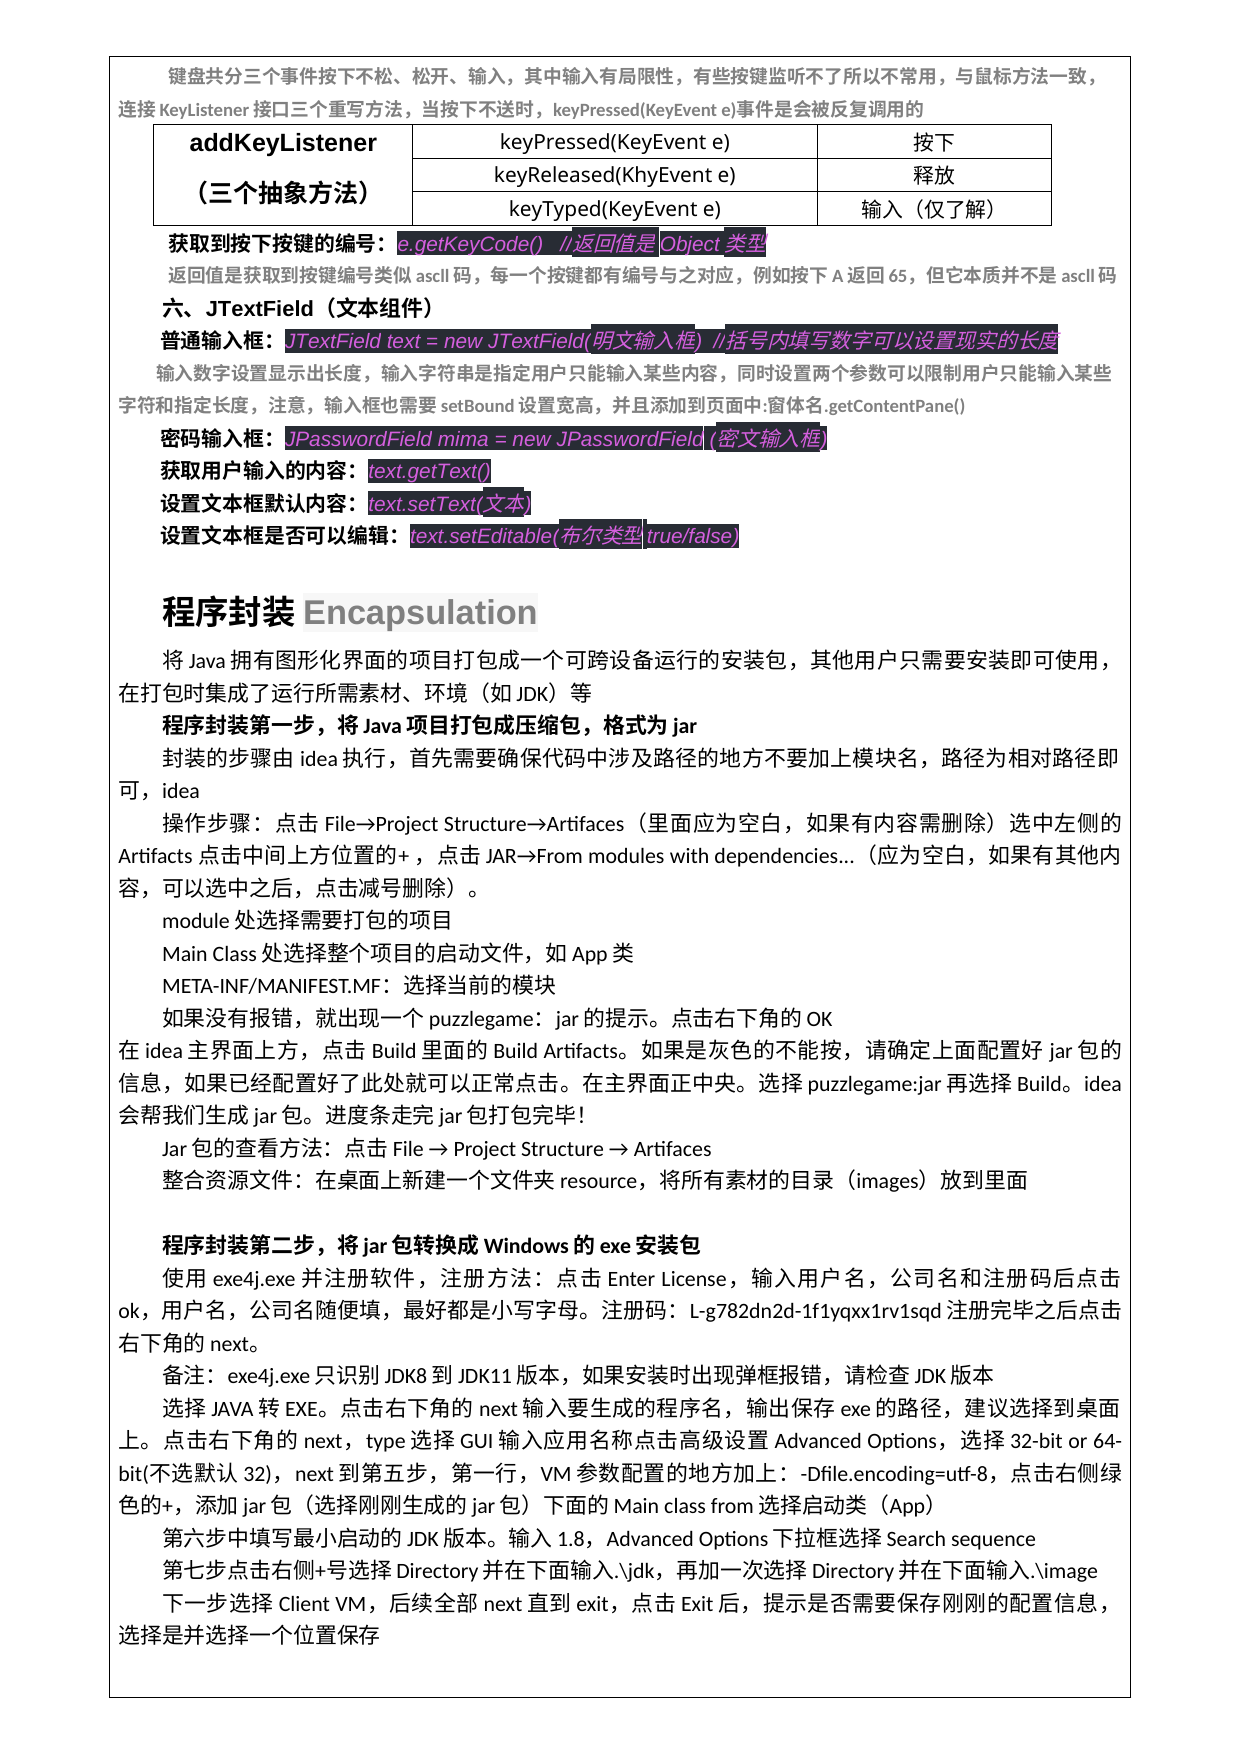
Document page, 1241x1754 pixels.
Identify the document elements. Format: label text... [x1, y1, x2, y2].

list module处选择需要打包的项目 [118, 903, 1122, 935]
text 普通输入框：JTextField text = new JTextField(明文输入框) //括号内填写数字可以设置现实的长度 [118, 323, 1122, 356]
text 键盘共分三个事件按下不松、松开、输入，其中输入有局限性，有些按键监听不了所以不常用，与鼠标方法一致，连接KeyListener接口三个重写方法，当按下不送时，keyPressed(KeyEvent e)事件是会被反复调用的 [118, 59, 1122, 124]
list 选择JAVA转EXE。点击右下角的next输入要生成的程序名，输出保存exe的路径，建议选择到桌面上。点击右下角的next，type选择GUI输入应用名称点击高级设置Advanced Options，选择32-bit or 64-bit(不选默认32)，next到第五步，第一行，VM参数配置的地方加上：-Dfile.encoding=utf-8，点击右侧绿色的+，添加jar包（选择刚刚生成的jar包）下面的Main class from选择启动类（App） [118, 1390, 1122, 1520]
text 设置文本框默认内容：text.setText(文本) [118, 486, 1122, 518]
table_header 按下 [818, 125, 1051, 158]
list 第六步中填写最小启动的JDK版本。输入1.8，Advanced Options下拉框选择Search sequence [118, 1520, 1122, 1553]
text 设置文本框是否可以编辑：text.setEditable(布尔类型true/false) [118, 518, 1122, 551]
text 返回值是获取到按键编号类似ascll码，每一个按键都有编号与之对应，例如按下A返回65，但它本质并不是ascll码 [118, 258, 1122, 291]
list 备注：exe4j.exe只识别JDK8到JDK11版本，如果安装时出现弹框报错，请检查JDK版本 [118, 1358, 1122, 1390]
table_cell keyReleased(KhyEvent e) [413, 159, 817, 191]
table_header keyPressed(KeyEvent e) [413, 125, 817, 158]
text 密码输入框：JPasswordField mima = new JPasswordField (密文输入框) [118, 421, 1122, 453]
text 获取用户输入的内容：text.getText() [118, 453, 1122, 486]
table_cell 释放 [818, 159, 1051, 191]
list 下一步选择Client VM，后续全部next直到exit，点击Exit后，提示是否需要保存刚刚的配置信息，选择是并选择一个位置保存 [118, 1585, 1122, 1650]
text Main Class处选择整个项目的启动文件，如App类 [118, 935, 1122, 968]
list 使用exe4j.exe并注册软件，注册方法：点击Enter License，输入用户名，公司名和注册码后点击ok，用户名，公司名随便填，最好都是小写字母。注册码：L-g782dn2d-1f1yqxx1rv1sqd注册完毕之后点击右下角的next。 [118, 1260, 1122, 1358]
list 整合资源文件：在桌面上新建一个文件夹resource，将所有素材的目录（images）放到里面 [118, 1163, 1122, 1195]
text 程序封装第一步，将Java项目打包成压缩包，格式为jar [118, 708, 1122, 740]
text 获取到按下按键的编号：e.getKeyCode() //返回值是Object类型 [118, 226, 1122, 258]
table_cell 输入（仅了解） [818, 192, 1051, 225]
list 如果没有报错，就出现一个puzzlegame：jar的提示。点击右下角的OK [118, 1000, 1122, 1033]
list Jar包的查看方法：点击File → Project Structure → Artifaces [118, 1130, 1122, 1163]
text META-INF/MANIFEST.MF：选择当前的模块 [118, 968, 1122, 1000]
text 程序封装第二步，将jar包转换成Windows的exe安装包 [118, 1228, 1122, 1260]
text 将Java拥有图形化界面的项目打包成一个可跨设备运行的安装包，其他用户只需要安装即可使用，在打包时集成了运行所需素材、环境（如JDK）等 [118, 643, 1122, 708]
text 输入数字设置显示出长度，输入字符串是指定用户只能输入某些内容，同时设置两个参数可以限制用户只能输入某些字符和指定长度，注意，输入框也需要setBound设置宽高，并且添加到页面中:窗体名.getContentPane() [118, 356, 1122, 421]
table_header addKeyListener （三个抽象方法） [154, 125, 412, 225]
list JTextField（文本组件） [118, 291, 1122, 323]
table_cell keyTyped(KeyEvent e) [413, 192, 817, 225]
list 在idea主界面上方，点击Build里面的Build Artifacts。如果是灰色的不能按，请确定上面配置好jar包的信息，如果已经配置好了此处就可以正常点击。在主界面正中央。选择puzzlegame:jar再选择Build。idea会帮我们生成jar包。进度条走完jar包打包完毕！ [118, 1033, 1122, 1130]
list 封装的步骤由idea执行，首先需要确保代码中涉及路径的地方不要加上模块名，路径为相对路径即可，idea [118, 740, 1122, 805]
list 操作步骤：点击File→Project Structure→Artifaces（里面应为空白，如果有内容需删除）选中左侧的Artifacts 点击中间上方位置的+ ，点击JAR→From modules with dependencies...（应为空白，如果有其他内容，可以选中之后，点击减号删除）。 [118, 805, 1122, 903]
list 第七步点击右侧+号选择Directory并在下面输入.\jdk，再加一次选择Directory并在下面输入.\image [118, 1553, 1122, 1585]
text 程序封装 Encapsulation [118, 578, 1122, 643]
